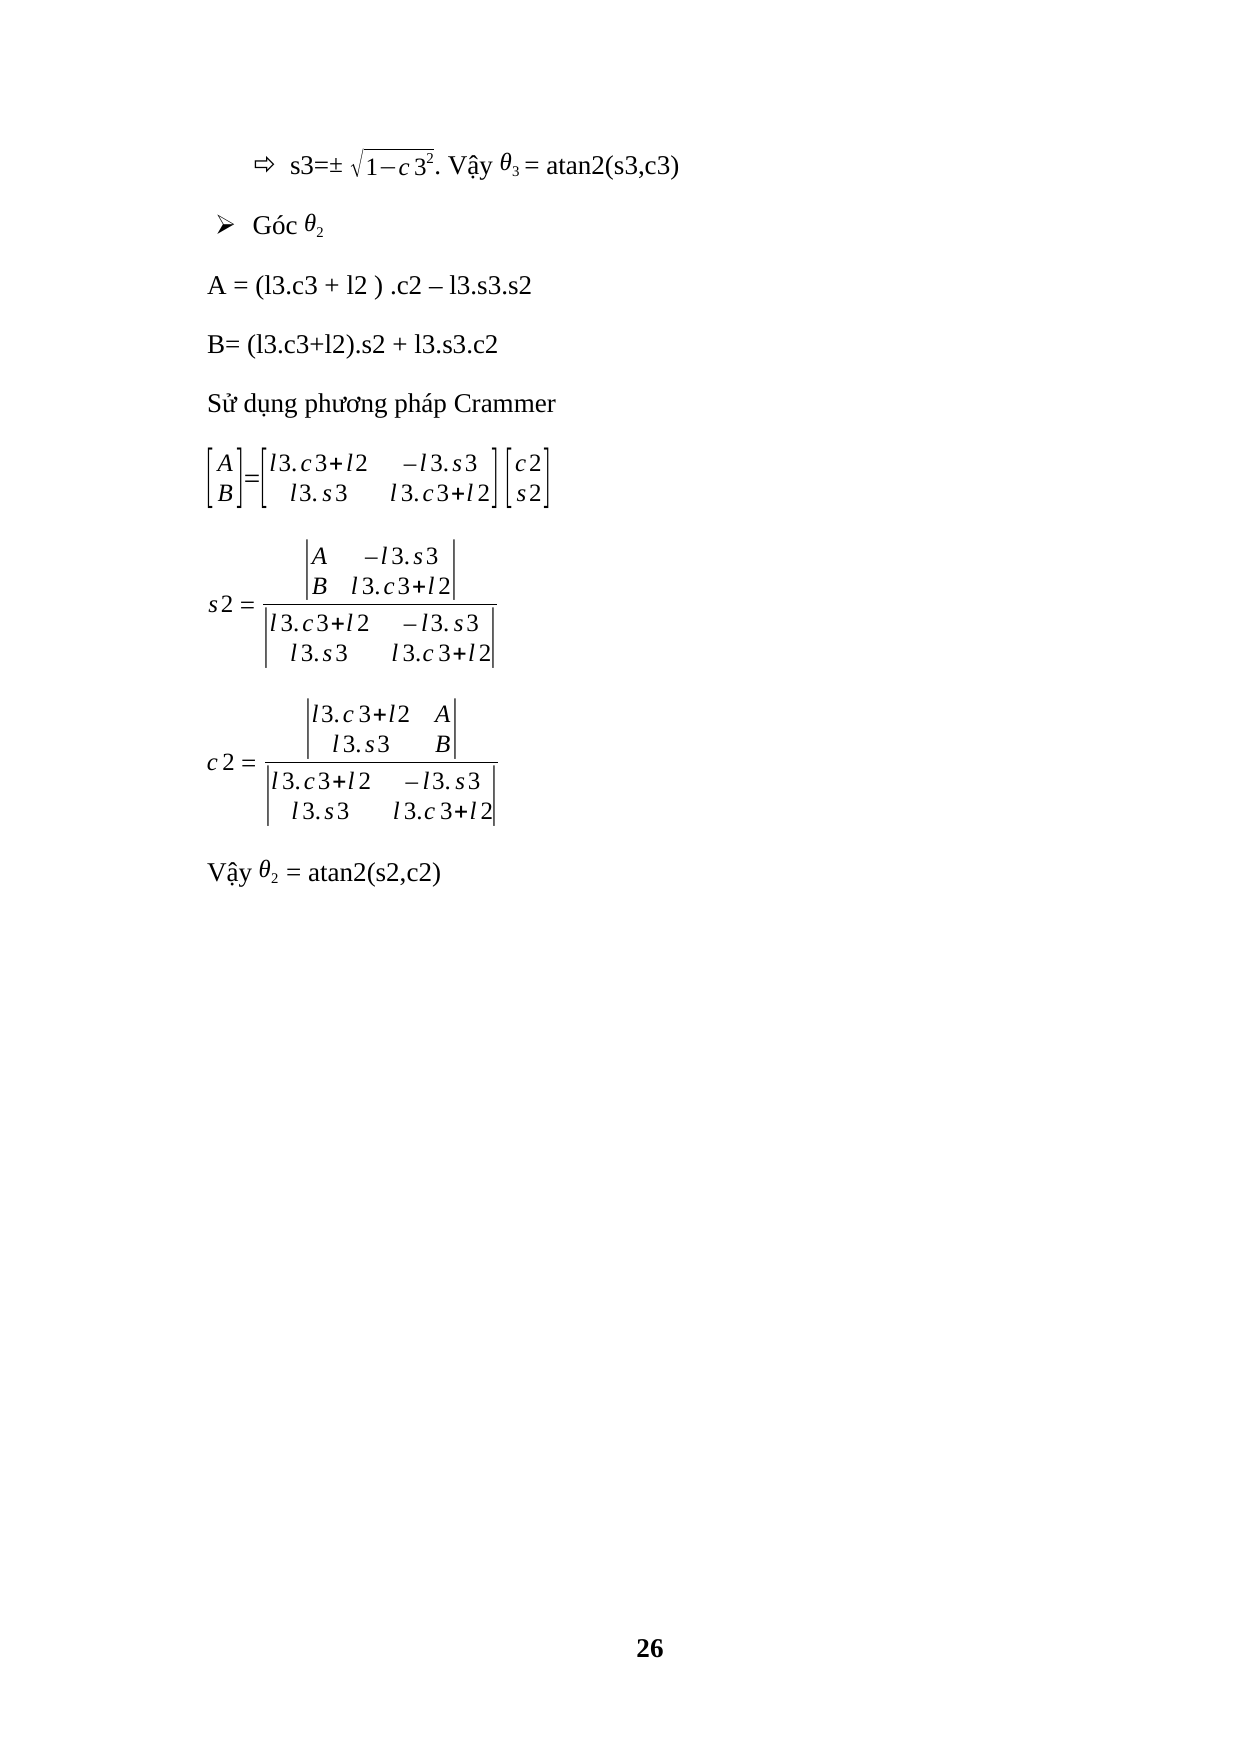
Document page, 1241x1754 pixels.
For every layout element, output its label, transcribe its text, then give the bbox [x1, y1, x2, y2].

list s3= . Vậy = atan2(s3,c3) [252, 148, 1122, 181]
text = [177, 698, 1122, 828]
text = [177, 539, 1122, 670]
list Góc [215, 209, 1122, 241]
text A = (l3.c3 + l2 ) .c2 – l3.s3.s2 [177, 269, 1122, 300]
text = [177, 446, 1122, 510]
text Vậy = atan2(s2,c2) [177, 856, 1122, 887]
text Sử dụng phương pháp Crammer [177, 387, 1122, 418]
text B= (l3.c3+l2).s2 + l3.s3.c2 [177, 328, 1122, 359]
